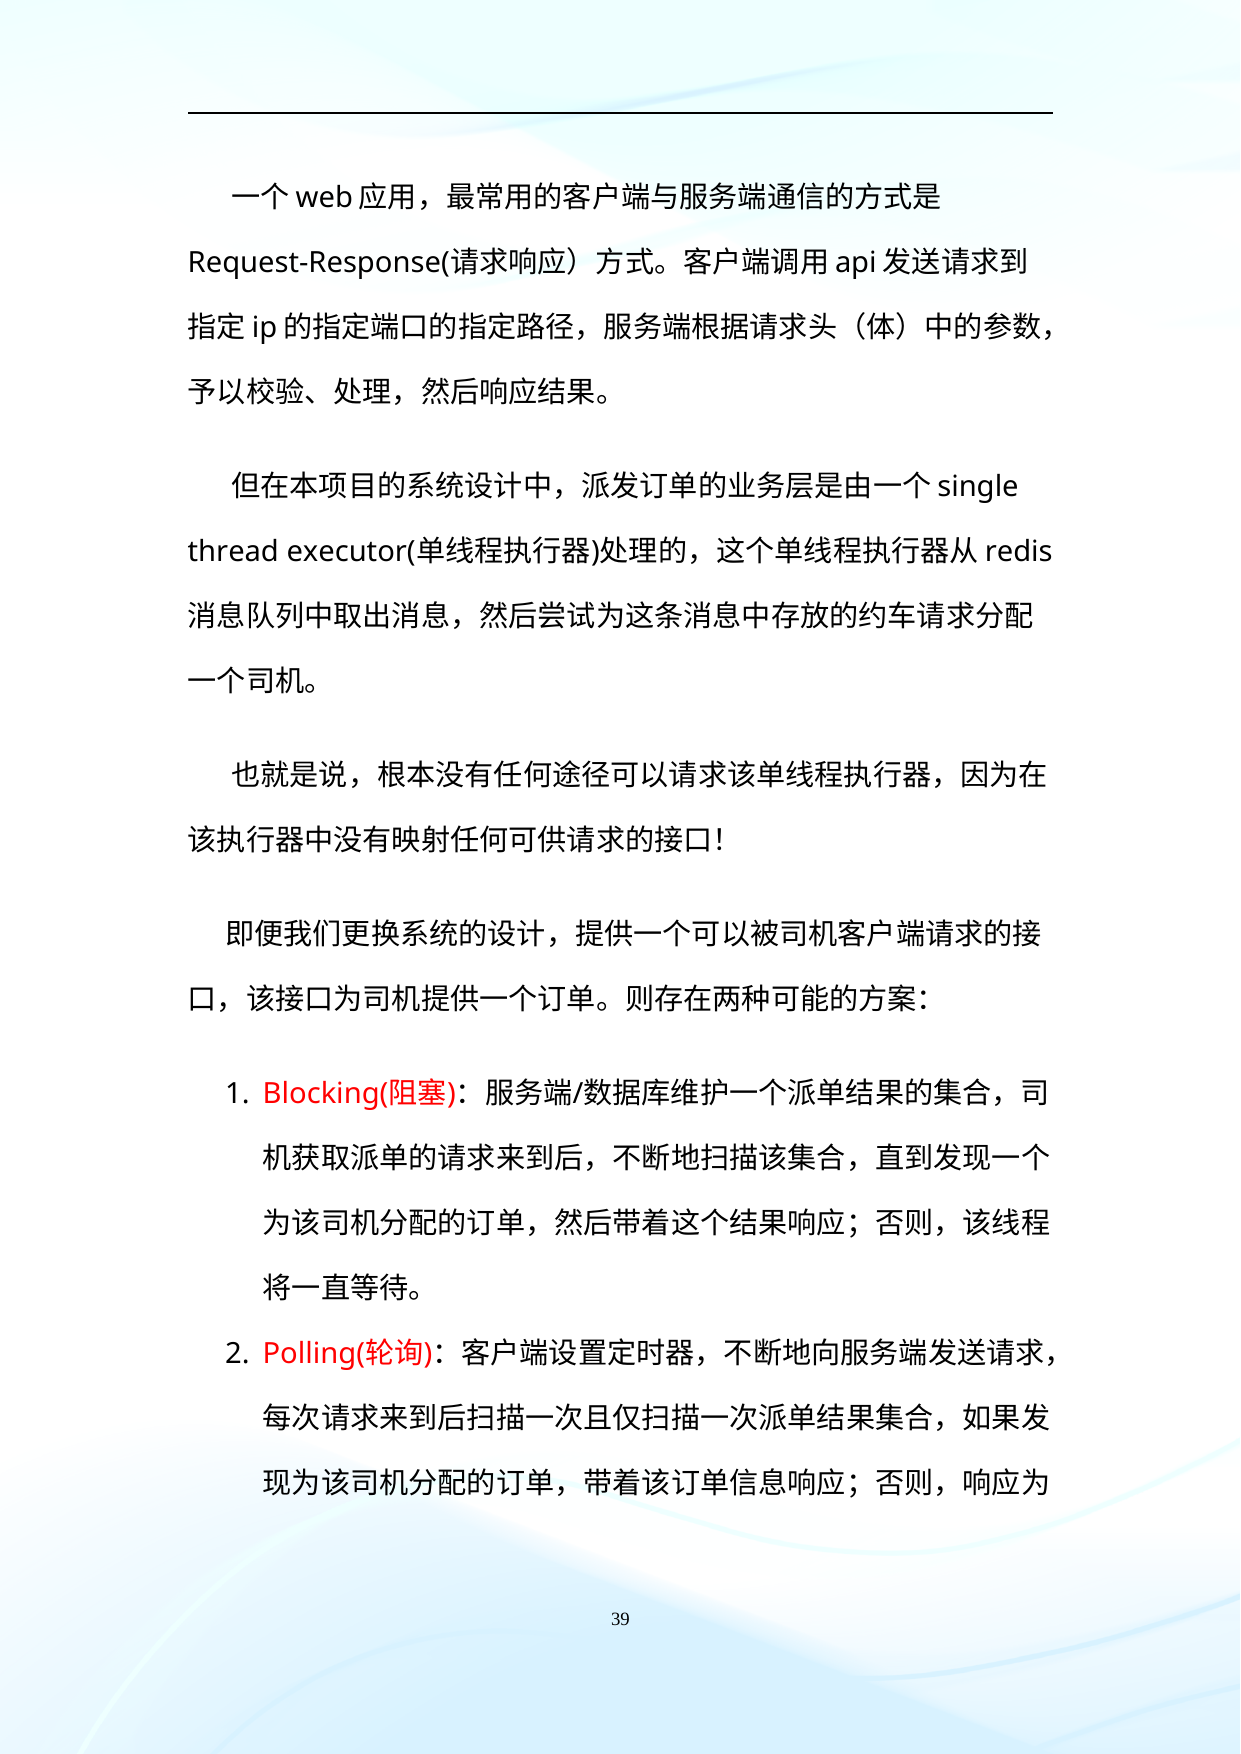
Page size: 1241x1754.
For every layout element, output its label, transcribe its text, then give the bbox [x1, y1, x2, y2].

text 即便我们更换系统的设计，提供一个可以被司机客户端请求的接口，该接口为司机提供一个订单。则存在两种可能的方案： [187, 899, 1053, 1029]
text 一个web应用，最常用的客户端与服务端通信的方式是Request-Response(请求响应）方式。客户端调用api发送请求到指定ip的指定端口的指定路径，服务端根据请求头（体）中的参数，予以校验、处理，然后响应结果。 [187, 162, 1053, 422]
list Blocking(阻塞)：服务端/数据库维护一个派单结果的集合，司机获取派单的请求来到后，不断地扫描该集合，直到发现一个为该司机分配的订单，然后带着这个结果响应；否则，该线程将一直等待。 [225, 1059, 1053, 1319]
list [225, 1319, 1053, 1514]
text 也就是说，根本没有任何途径可以请求该单线程执行器，因为在该执行器中没有映射任何可供请求的接口！ [187, 740, 1053, 870]
text 但在本项目的系统设计中，派发订单的业务层是由一个single thread executor(单线程执行器)处理的，这个单线程执行器从redis消息队列中取出消息，然后尝试为这条消息中存放的约车请求分配一个司机。 [187, 451, 1053, 711]
